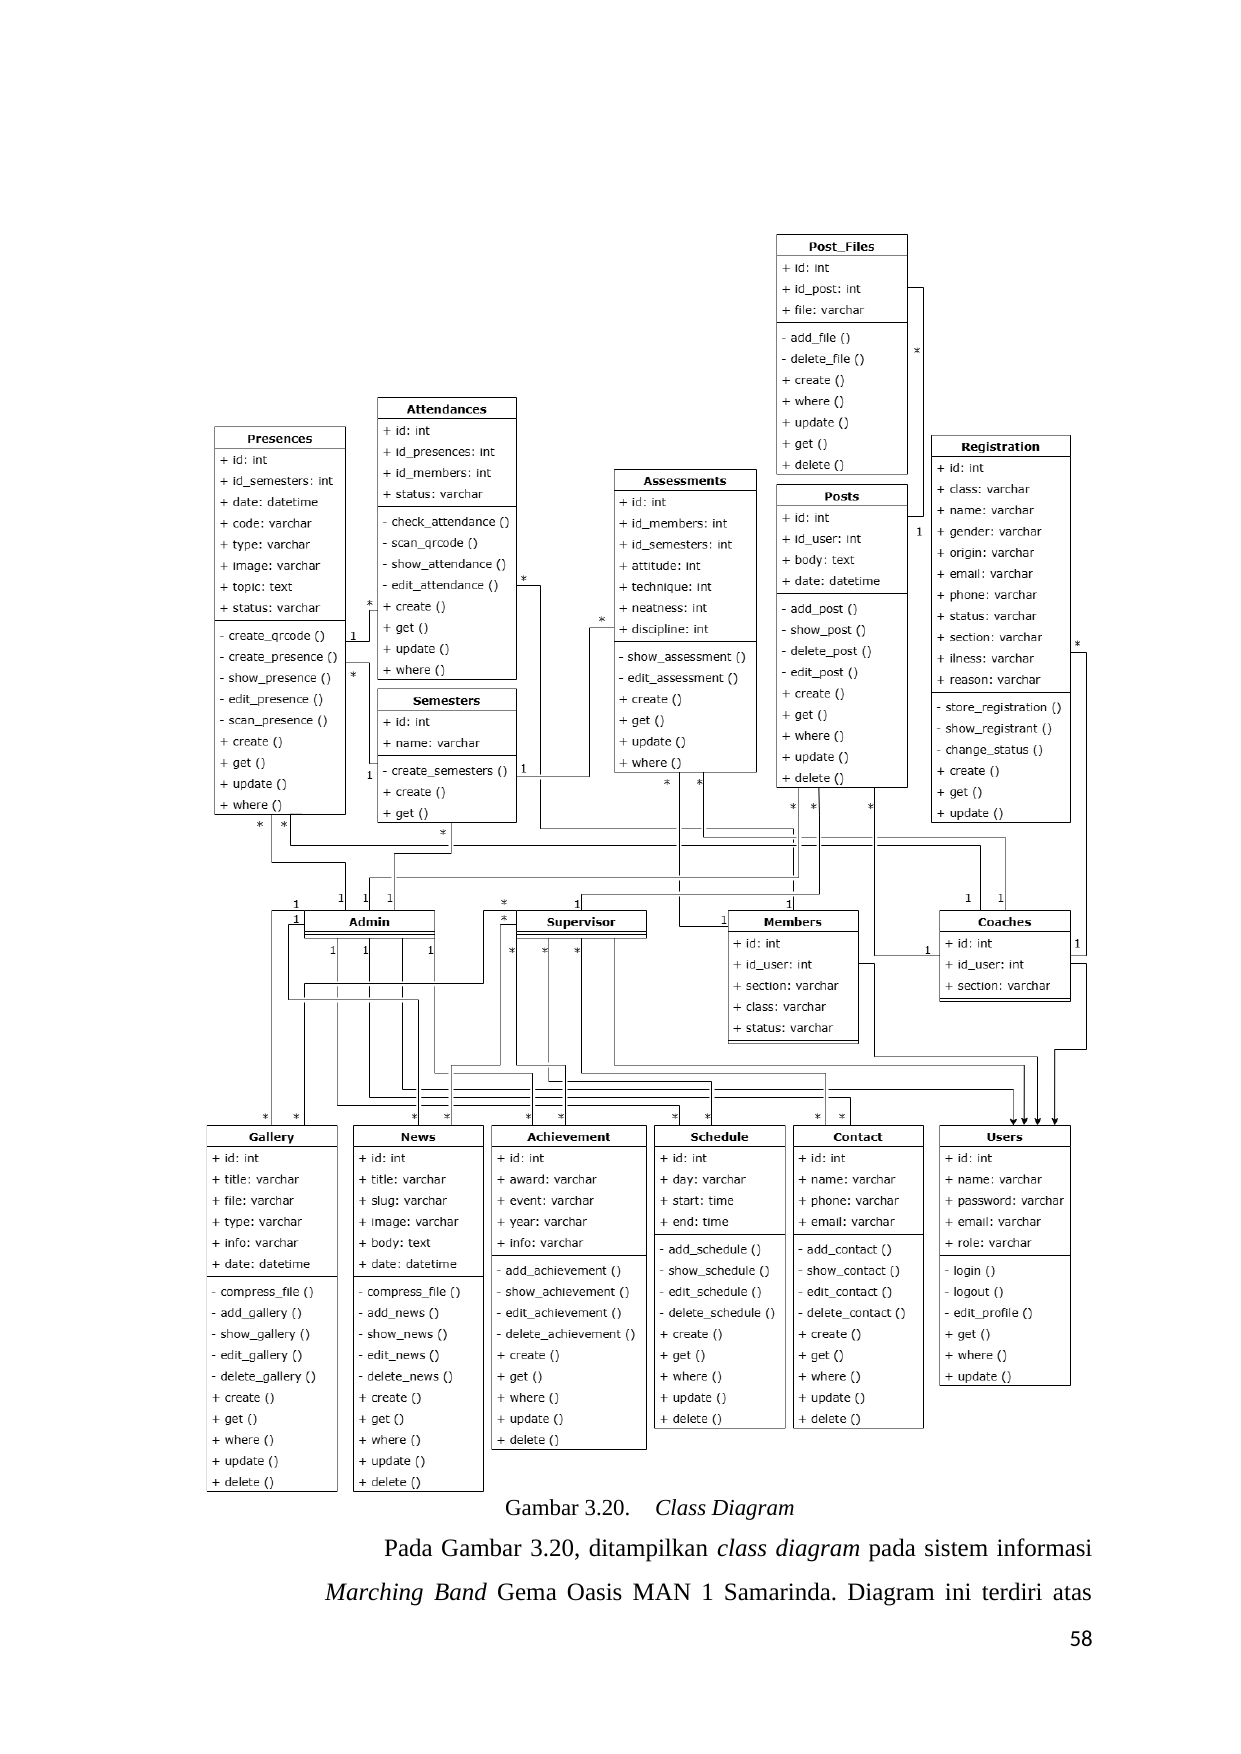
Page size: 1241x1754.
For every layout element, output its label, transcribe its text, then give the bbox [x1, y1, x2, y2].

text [325, 1533, 1092, 1605]
text Class Diagram [207, 1494, 1092, 1520]
picture [206, 234, 1093, 1494]
